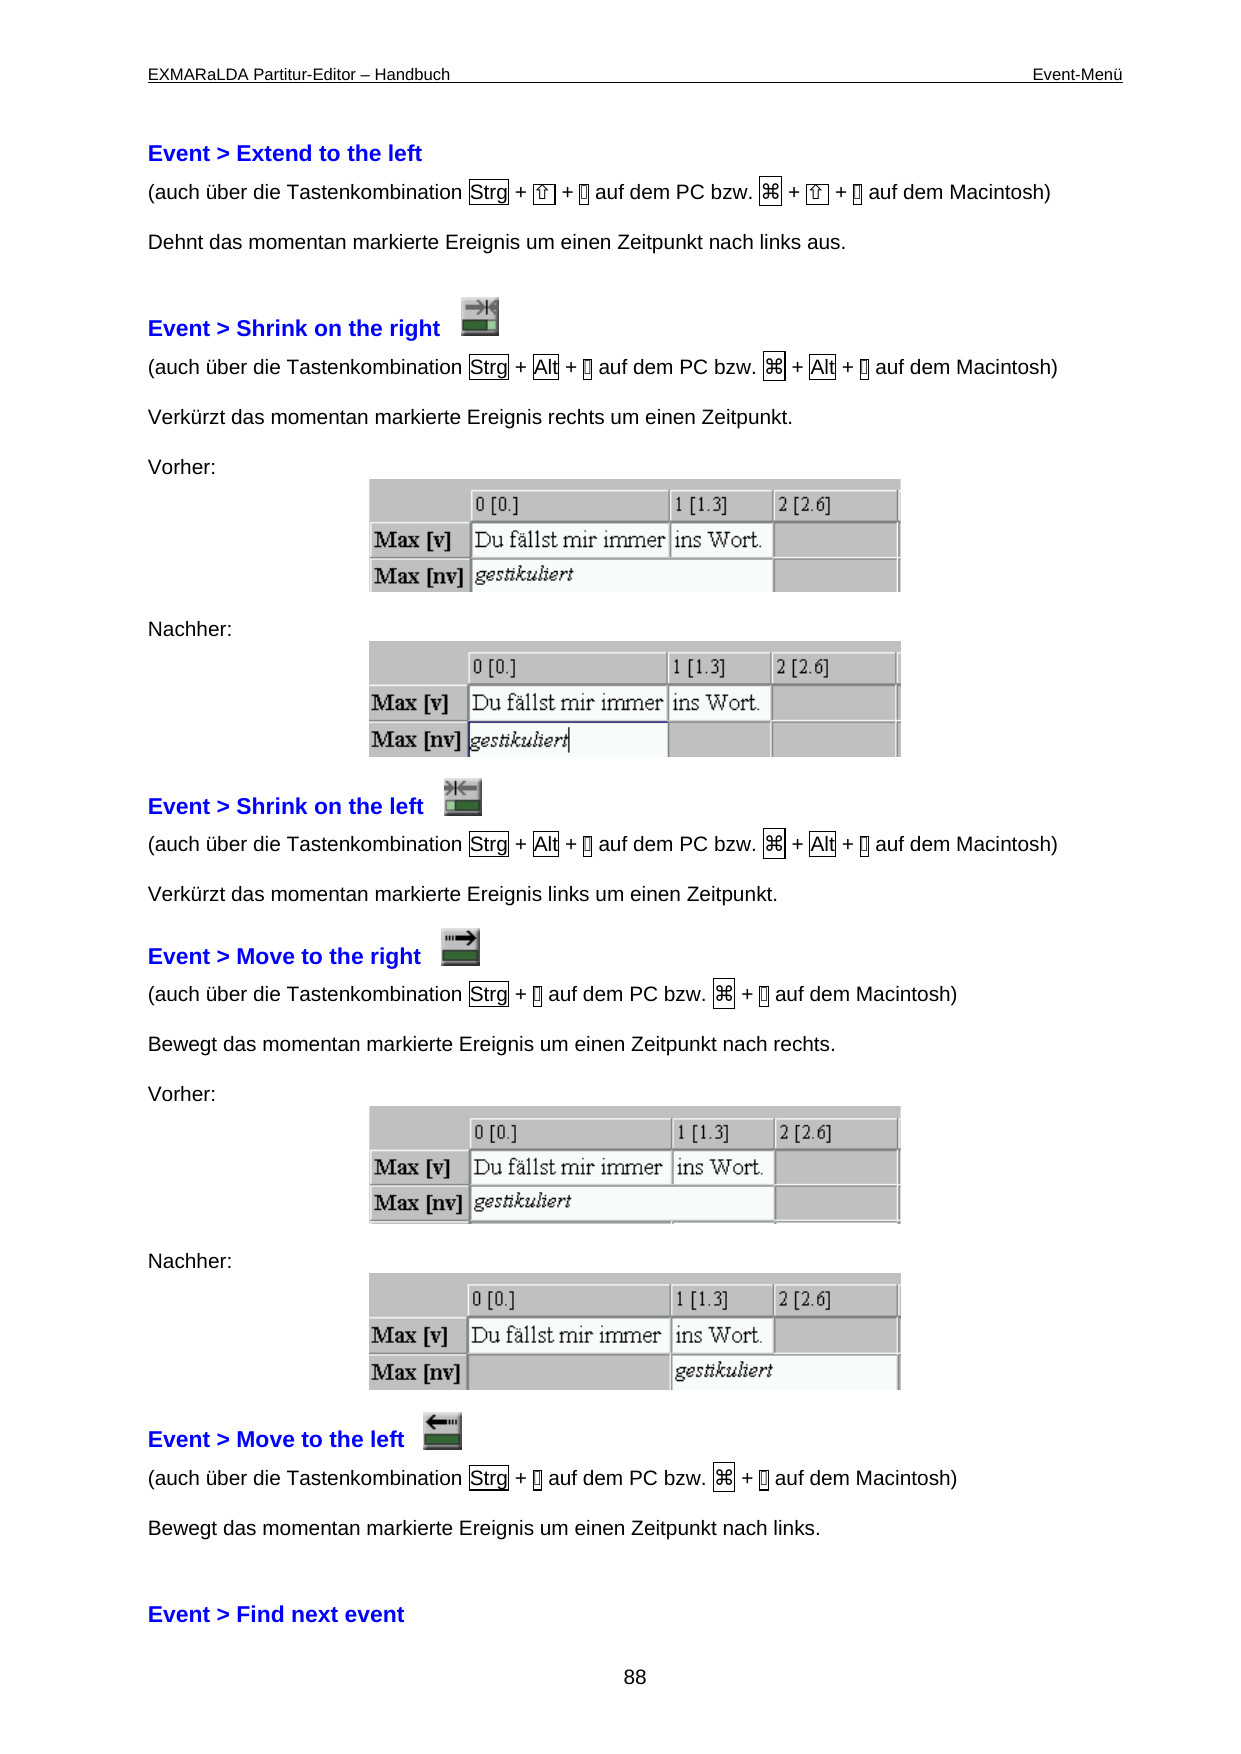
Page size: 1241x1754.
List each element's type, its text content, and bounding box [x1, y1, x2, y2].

picture [369, 479, 901, 592]
text (auch über die Tastenkombination Strg + auf dem PC bzw. ⌘ + auf dem Macintosh) [735, 982, 1122, 1007]
picture [444, 778, 482, 816]
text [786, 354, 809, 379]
text (auch über die Tastenkombination Strg + auf dem PC bzw. ⌘ + auf dem Macintosh) [509, 982, 713, 1007]
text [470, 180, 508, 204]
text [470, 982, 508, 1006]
picture [441, 928, 480, 966]
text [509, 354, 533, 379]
picture [369, 641, 901, 757]
text Vorher: [148, 454, 1122, 479]
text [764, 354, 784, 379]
text (auch über die Tastenkombination Strg + + auf dem PC bzw. ⌘ + + auf dem Macintosh) [148, 179, 469, 204]
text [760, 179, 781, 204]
text Bewegt das momentan markierte Ereignis um einen Zeitpunkt nach links. [148, 1515, 1122, 1540]
text (auch über die Tastenkombination Strg + auf dem PC bzw. ⌘ + auf dem Macintosh) [509, 1465, 713, 1490]
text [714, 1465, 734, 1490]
text (auch über die Tastenkombination Strg + auf dem PC bzw. ⌘ + auf dem Macintosh) [148, 982, 469, 1007]
subtitle Event > Move to the left [148, 1428, 1122, 1453]
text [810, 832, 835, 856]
picture [369, 1273, 901, 1390]
subtitle Event > Shrink on the left [148, 794, 1122, 819]
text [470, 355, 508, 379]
subtitle Event > Find next event [148, 1603, 1122, 1628]
text Verkürzt das momentan markierte Ereignis links um einen Zeitpunkt. [148, 882, 1122, 907]
text Nachher: [148, 617, 1122, 642]
text Nachher: [148, 1248, 1122, 1273]
subtitle Event > Shrink on the right [148, 317, 1122, 342]
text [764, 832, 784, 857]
text (auch über die Tastenkombination Strg + + auf dem PC bzw. ⌘ + + auf dem Macintosh) [782, 179, 1122, 204]
picture [461, 297, 499, 336]
picture [369, 1106, 901, 1224]
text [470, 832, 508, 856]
text (auch über die Tastenkombination Strg + Alt + auf dem PC bzw. ⌘ + Alt + auf dem Macintosh) [148, 354, 469, 379]
text Verkürzt das momentan markierte Ereignis rechts um einen Zeitpunkt. [148, 404, 1122, 429]
text (auch über die Tastenkombination Strg + Alt + auf dem PC bzw. ⌘ + Alt + auf dem Macintosh) [836, 354, 1122, 379]
text (auch über die Tastenkombination Strg + auf dem PC bzw. ⌘ + auf dem Macintosh) [148, 1465, 469, 1490]
subtitle Event > Move to the right [148, 944, 1122, 969]
text (auch über die Tastenkombination Strg + + auf dem PC bzw. ⌘ + + auf dem Macintosh) [509, 179, 759, 204]
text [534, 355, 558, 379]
text Bewegt das momentan markierte Ereignis um einen Zeitpunkt nach rechts. [148, 1032, 1122, 1057]
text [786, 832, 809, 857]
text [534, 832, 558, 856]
text Dehnt das momentan markierte Ereignis um einen Zeitpunkt nach links aus. [148, 229, 1122, 254]
subtitle Event > Extend to the left [148, 142, 1122, 167]
text (auch über die Tastenkombination Strg + Alt + auf dem PC bzw. ⌘ + Alt + auf dem Macintosh) [148, 832, 469, 857]
text (auch über die Tastenkombination Strg + auf dem PC bzw. ⌘ + auf dem Macintosh) [735, 1465, 1122, 1490]
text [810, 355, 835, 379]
text Vorher: [148, 1082, 1122, 1107]
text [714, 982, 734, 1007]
picture [423, 1412, 462, 1450]
text (auch über die Tastenkombination Strg + Alt + auf dem PC bzw. ⌘ + Alt + auf dem Macintosh) [836, 832, 1122, 857]
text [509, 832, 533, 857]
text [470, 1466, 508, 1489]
